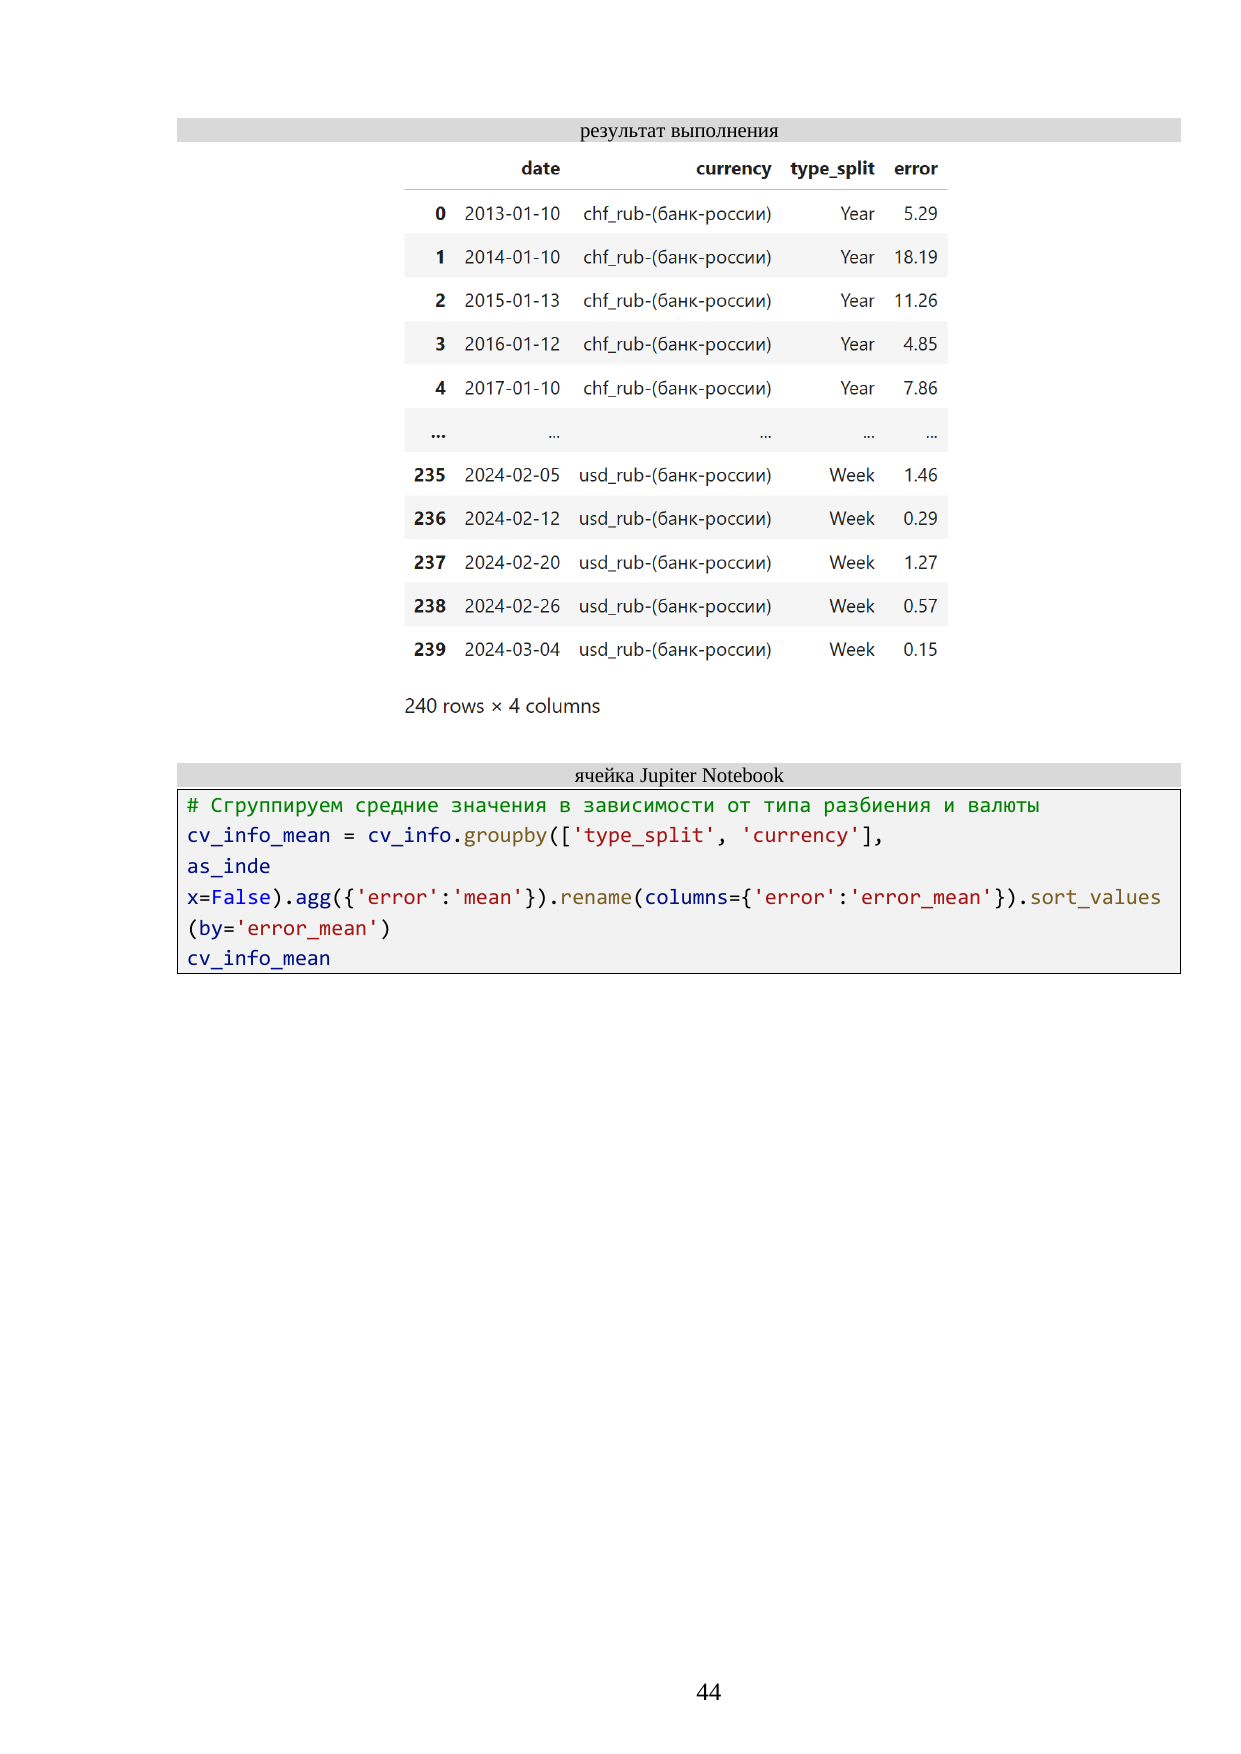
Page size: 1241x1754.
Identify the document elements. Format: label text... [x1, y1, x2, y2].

title результат выполнения [177, 118, 1181, 142]
picture [394, 144, 965, 738]
title ячейка Jupiter Notebook [177, 763, 1181, 787]
text cv_info_mean [178, 943, 1180, 973]
text # Сгруппируем средние значения в зависимости от типа разбиения и валюты [178, 790, 1180, 818]
text cv_info_mean = cv_info.groupby(['type_split', 'currency'], as_index=False).agg({'error':'mean'}).rename(columns={'error':'error_mean'}).sort_values(by='error_mean') [178, 820, 1180, 941]
